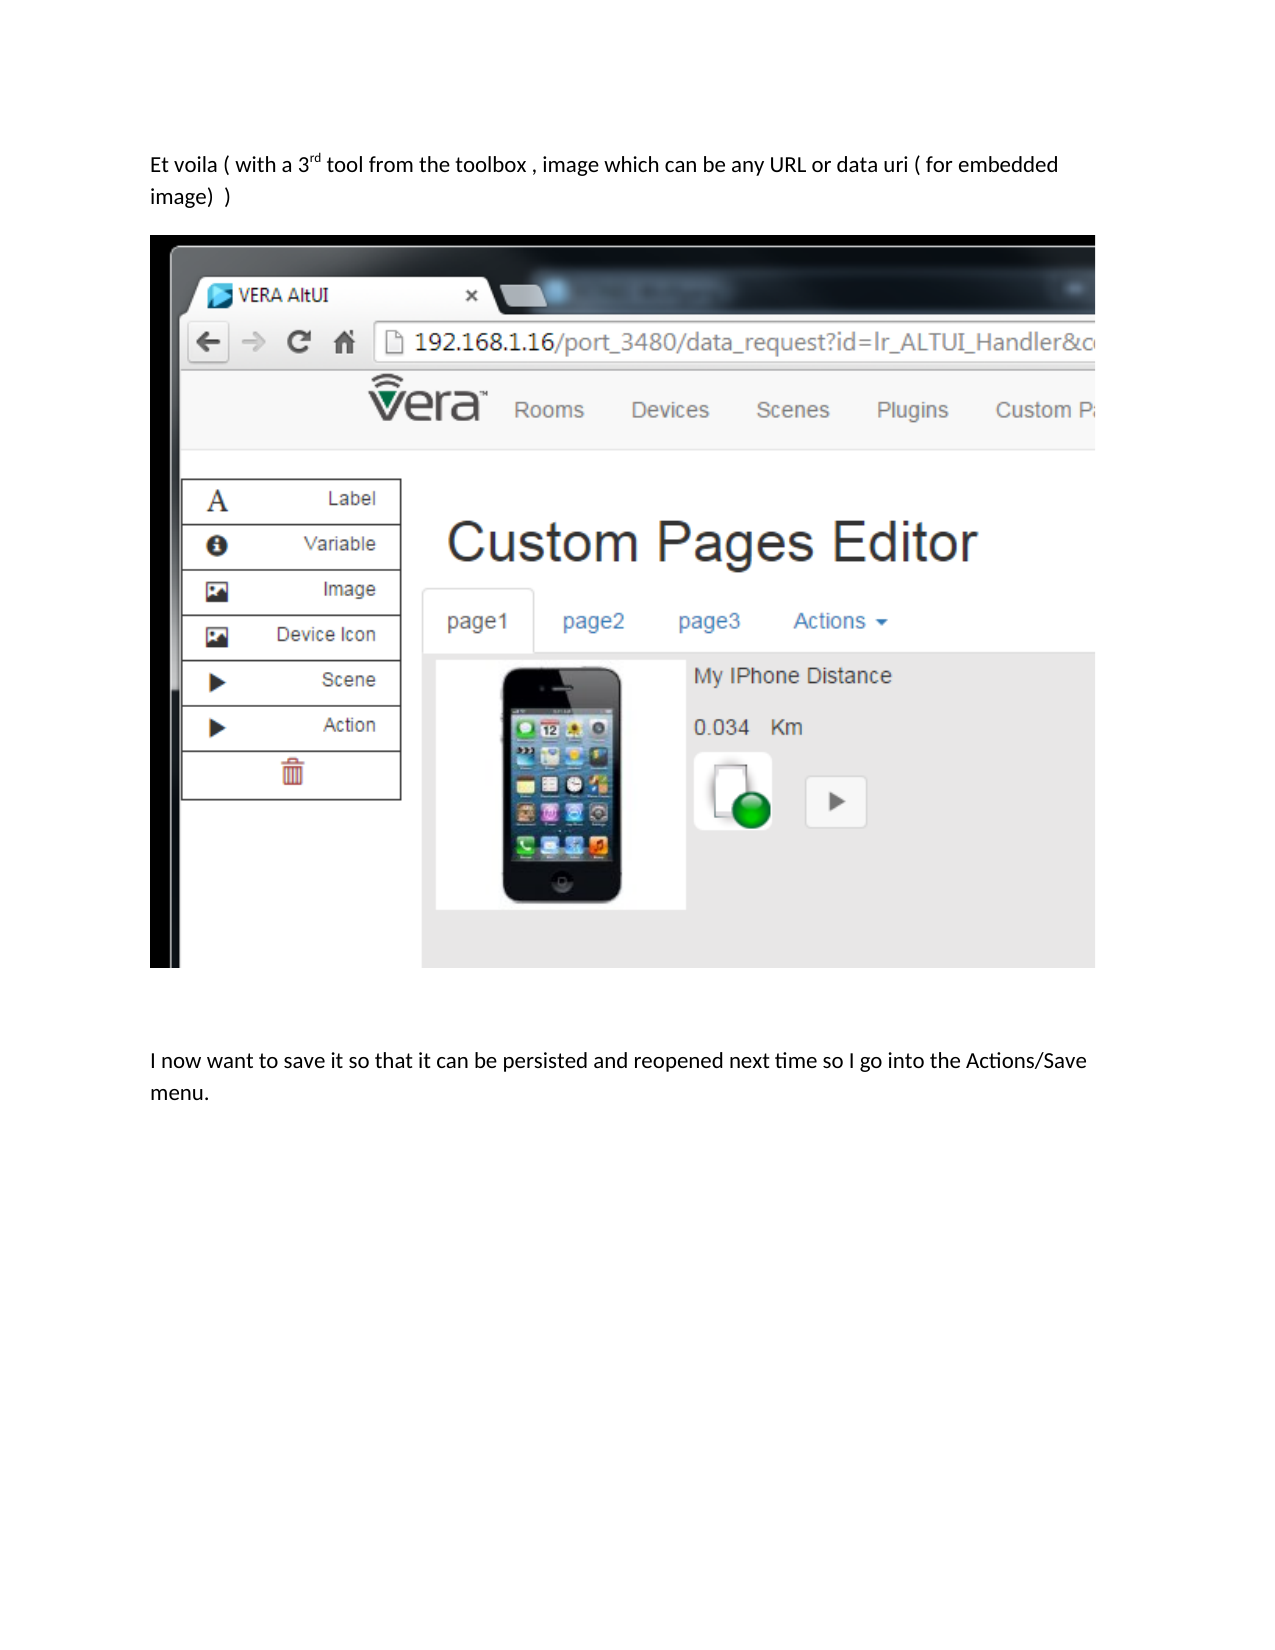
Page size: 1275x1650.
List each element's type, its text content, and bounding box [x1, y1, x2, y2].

text Et voila ( with a 3rd tool from the toolbox , image which can be any URL or data uri ( for embedded image) ) [150, 150, 1125, 210]
text I now want to save it so that it can be persisted and reopened next time so I go into the Actions/Save menu. [150, 1046, 1125, 1106]
picture [150, 235, 1096, 968]
